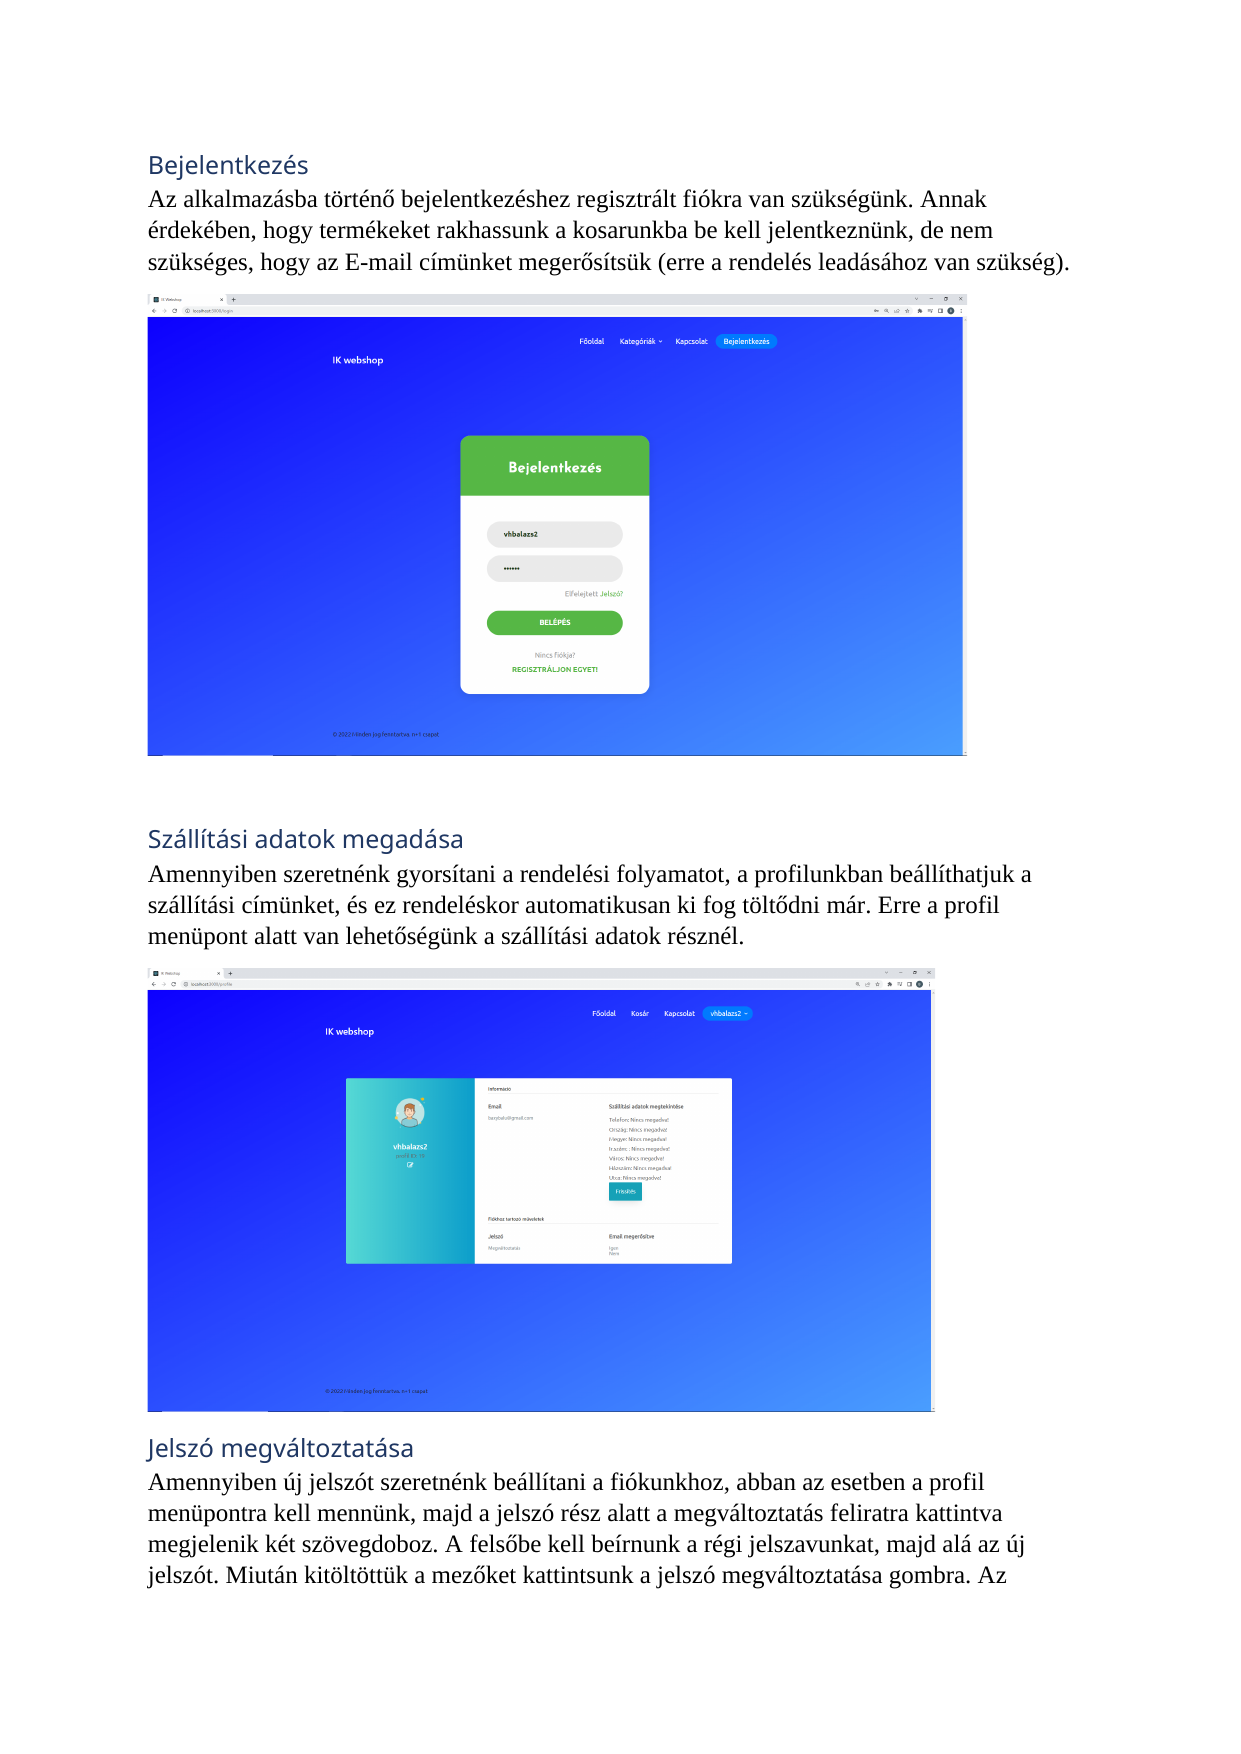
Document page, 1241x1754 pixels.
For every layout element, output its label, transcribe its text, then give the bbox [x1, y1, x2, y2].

subtitle Jelszó megváltoztatása [148, 1430, 1092, 1464]
text Az alkalmazásba történő bejelentkezéshez regisztrált fiókra van szükségünk. Annak érdekében, hogy termékeket rakhassunk a kosarunkba be kell jelentkeznünk, de nem szükséges, hogy az E-mail címünket megerősítsük (erre a rendelés leadásához van szükség). [148, 184, 1092, 275]
subtitle Szállítási adatok megadása [148, 822, 1092, 856]
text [148, 1467, 1092, 1589]
subtitle Bejelentkezés [148, 148, 1092, 182]
picture [147, 968, 936, 1412]
picture [147, 294, 968, 756]
text Amennyiben szeretnénk gyorsítani a rendelési folyamatot, a profilunkban beállíthatjuk a szállítási címünket, és ez rendeléskor automatikusan ki fog töltődni már. Erre a profil menüpont alatt van lehetőségünk a szállítási adatok résznél. [148, 859, 1092, 949]
